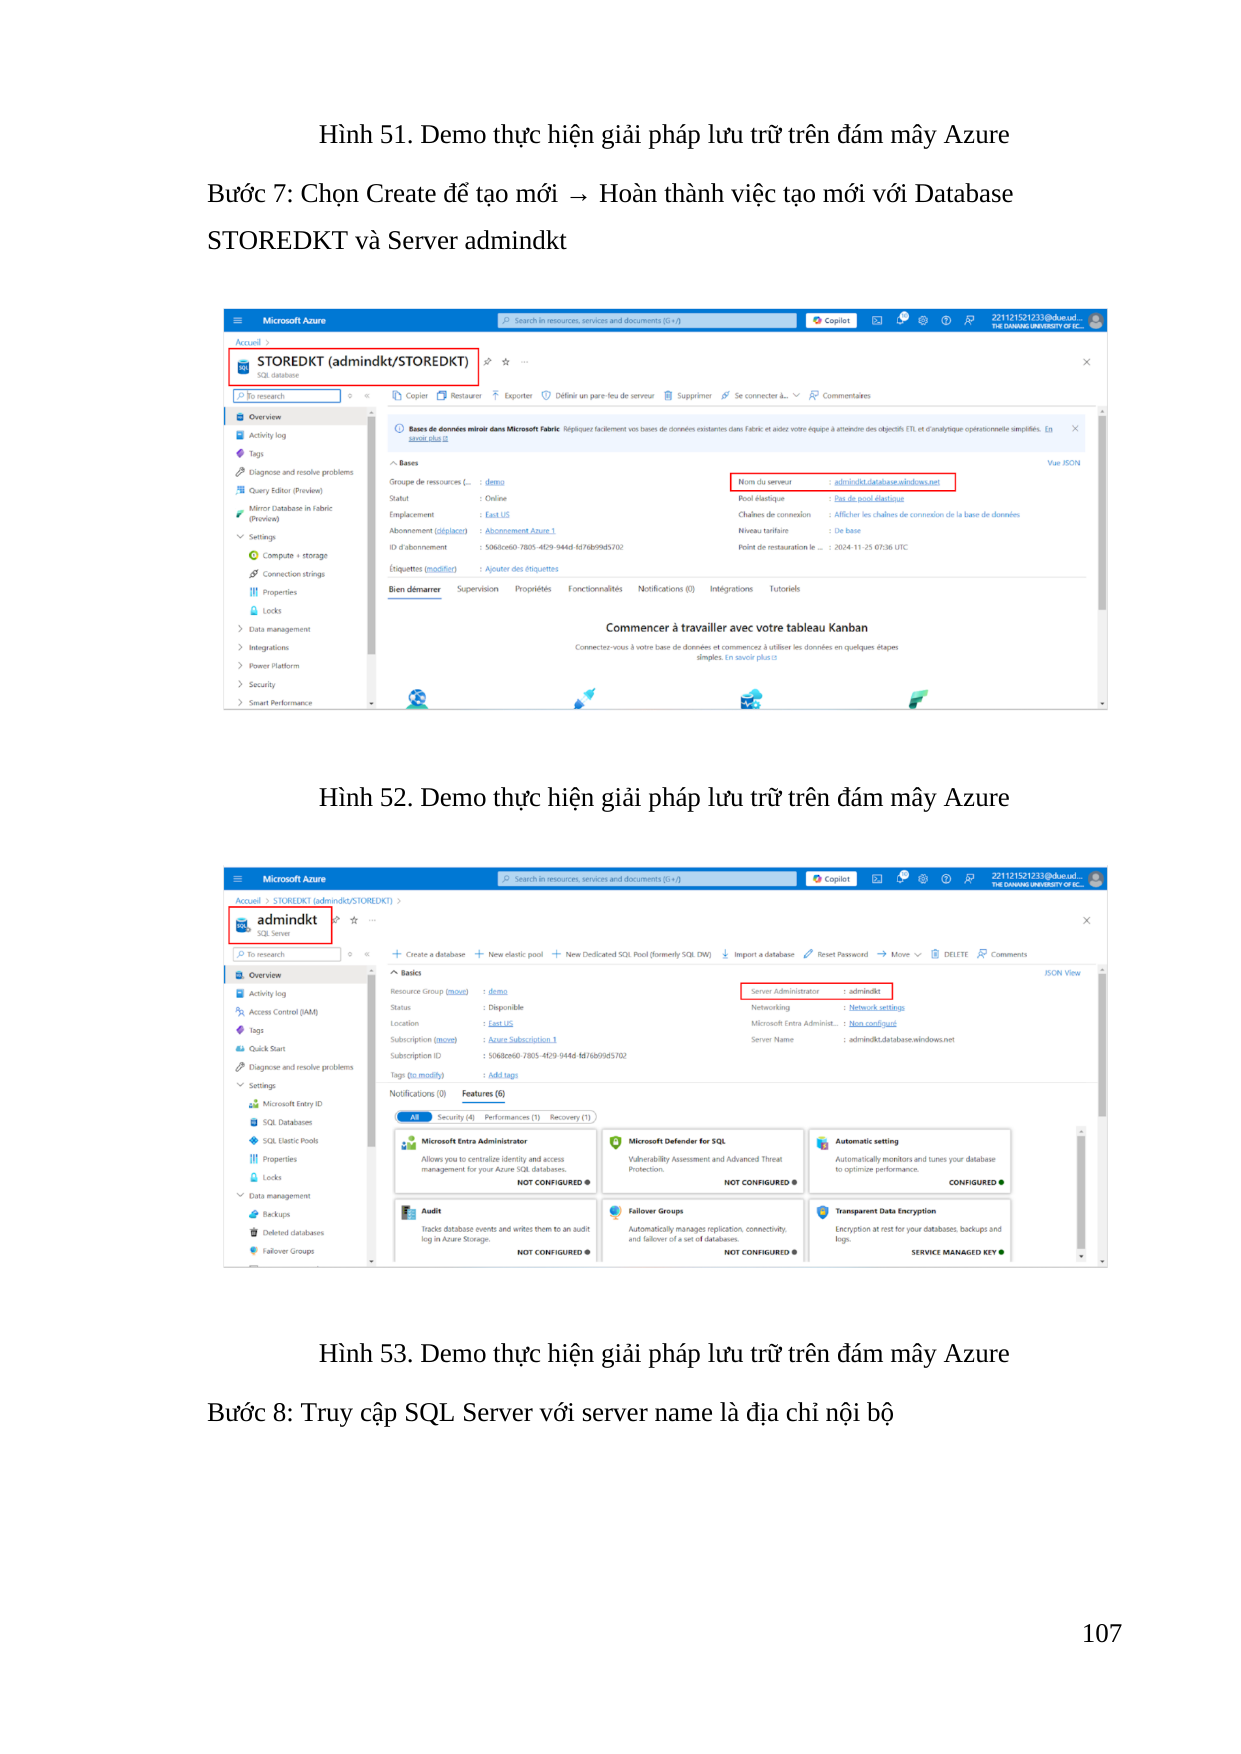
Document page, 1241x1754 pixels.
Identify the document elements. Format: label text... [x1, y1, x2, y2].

text Bước 7: Chọn Create để tạo mới → Hoàn thành việc tạo mới với Database STOREDKT và Server admindkt [207, 177, 1122, 255]
text Hình 53. Demo thực hiện giải pháp lưu trữ trên đám mây Azure [207, 1337, 1122, 1368]
text Hình 51. Demo thực hiện giải pháp lưu trữ trên đám mây Azure [207, 118, 1122, 149]
text Bước 8: Truy cập SQL Server với server name là địa chỉ nội bộ [207, 1396, 1122, 1427]
text Hình 52. Demo thực hiện giải pháp lưu trữ trên đám mây Azure [207, 782, 1122, 813]
picture [206, 283, 1123, 754]
picture [206, 840, 1123, 1309]
